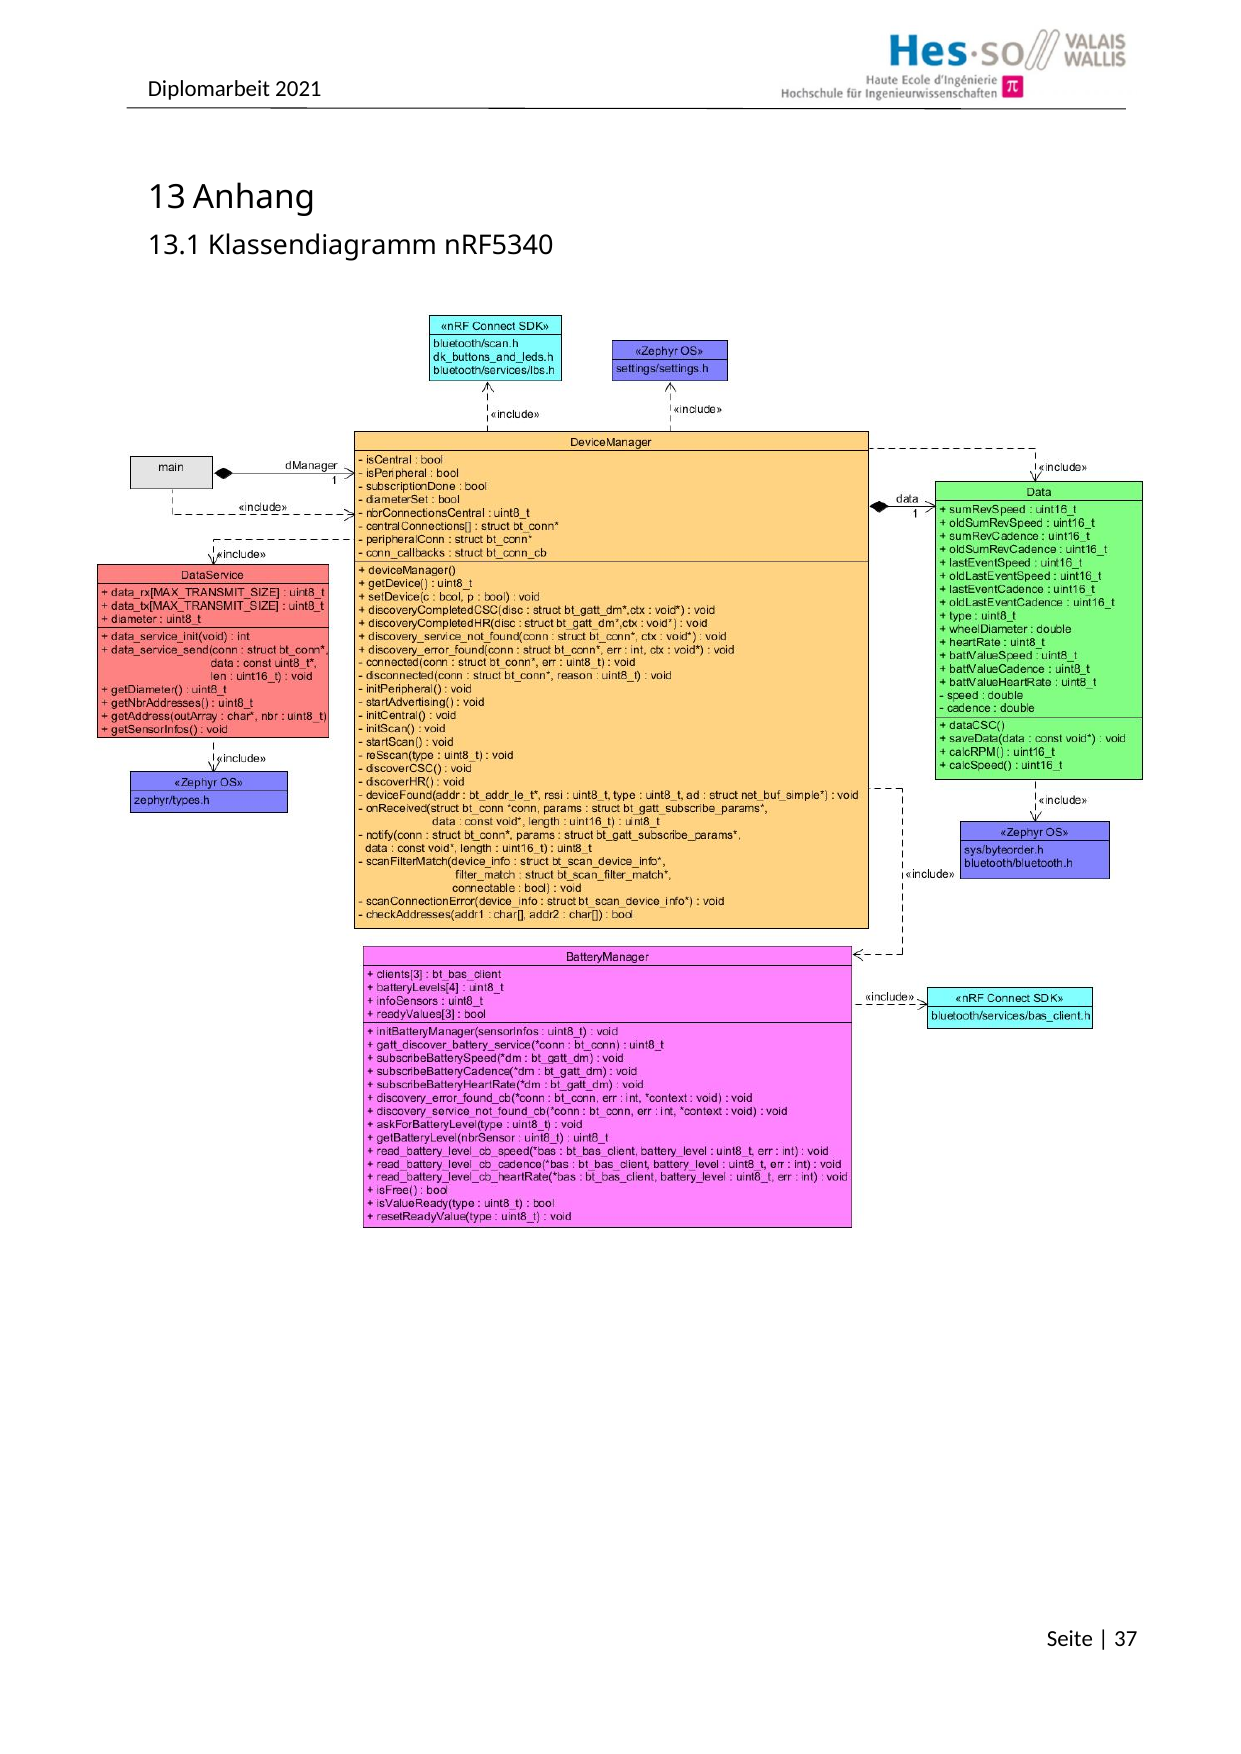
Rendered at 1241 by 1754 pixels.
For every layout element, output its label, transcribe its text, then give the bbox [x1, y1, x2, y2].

picture [771, 12, 1137, 119]
picture [80, 298, 1159, 1244]
subtitle Anhang [148, 173, 1137, 218]
subtitle Klassendiagramm nRF5340 [148, 226, 1137, 263]
